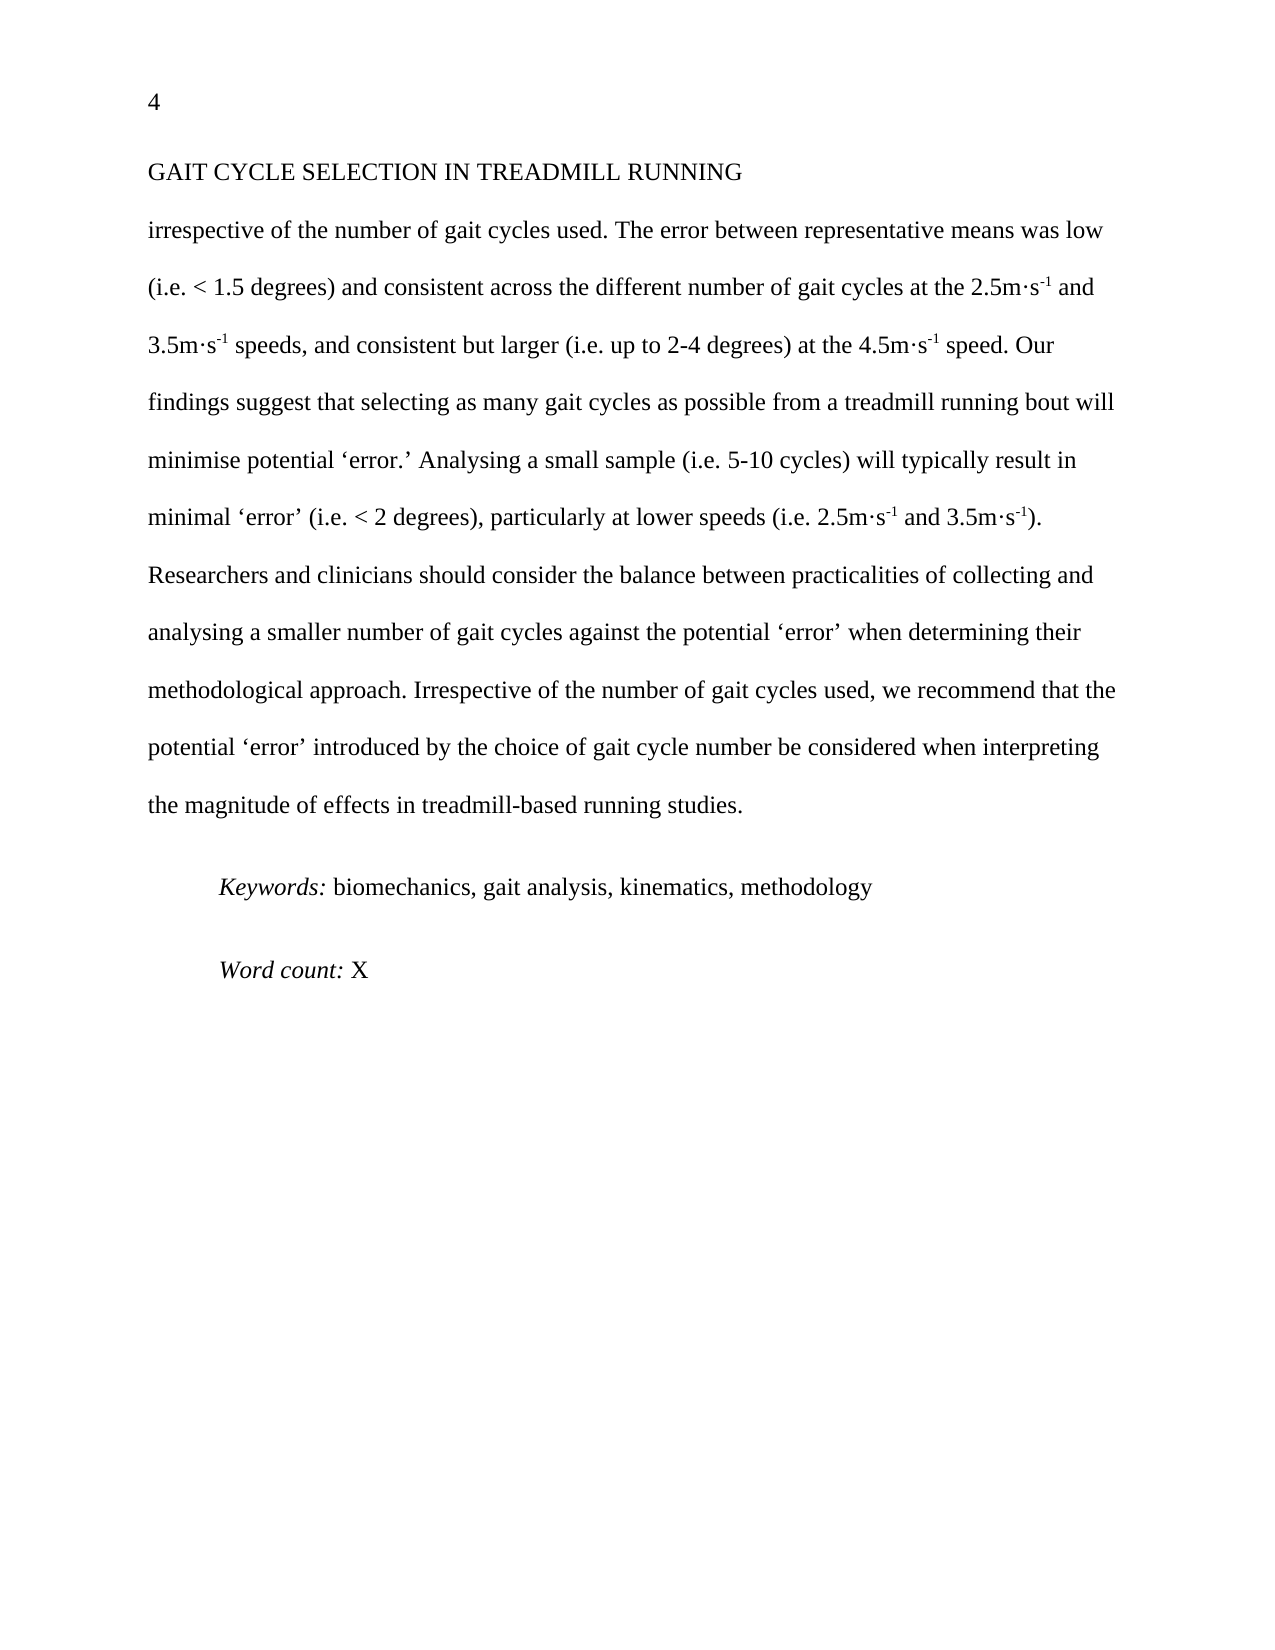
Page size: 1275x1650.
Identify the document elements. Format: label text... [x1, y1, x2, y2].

text Word count: X [148, 955, 1127, 984]
text Keywords: biomechanics, gait analysis, kinematics, methodology [148, 872, 1127, 901]
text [148, 215, 1127, 819]
